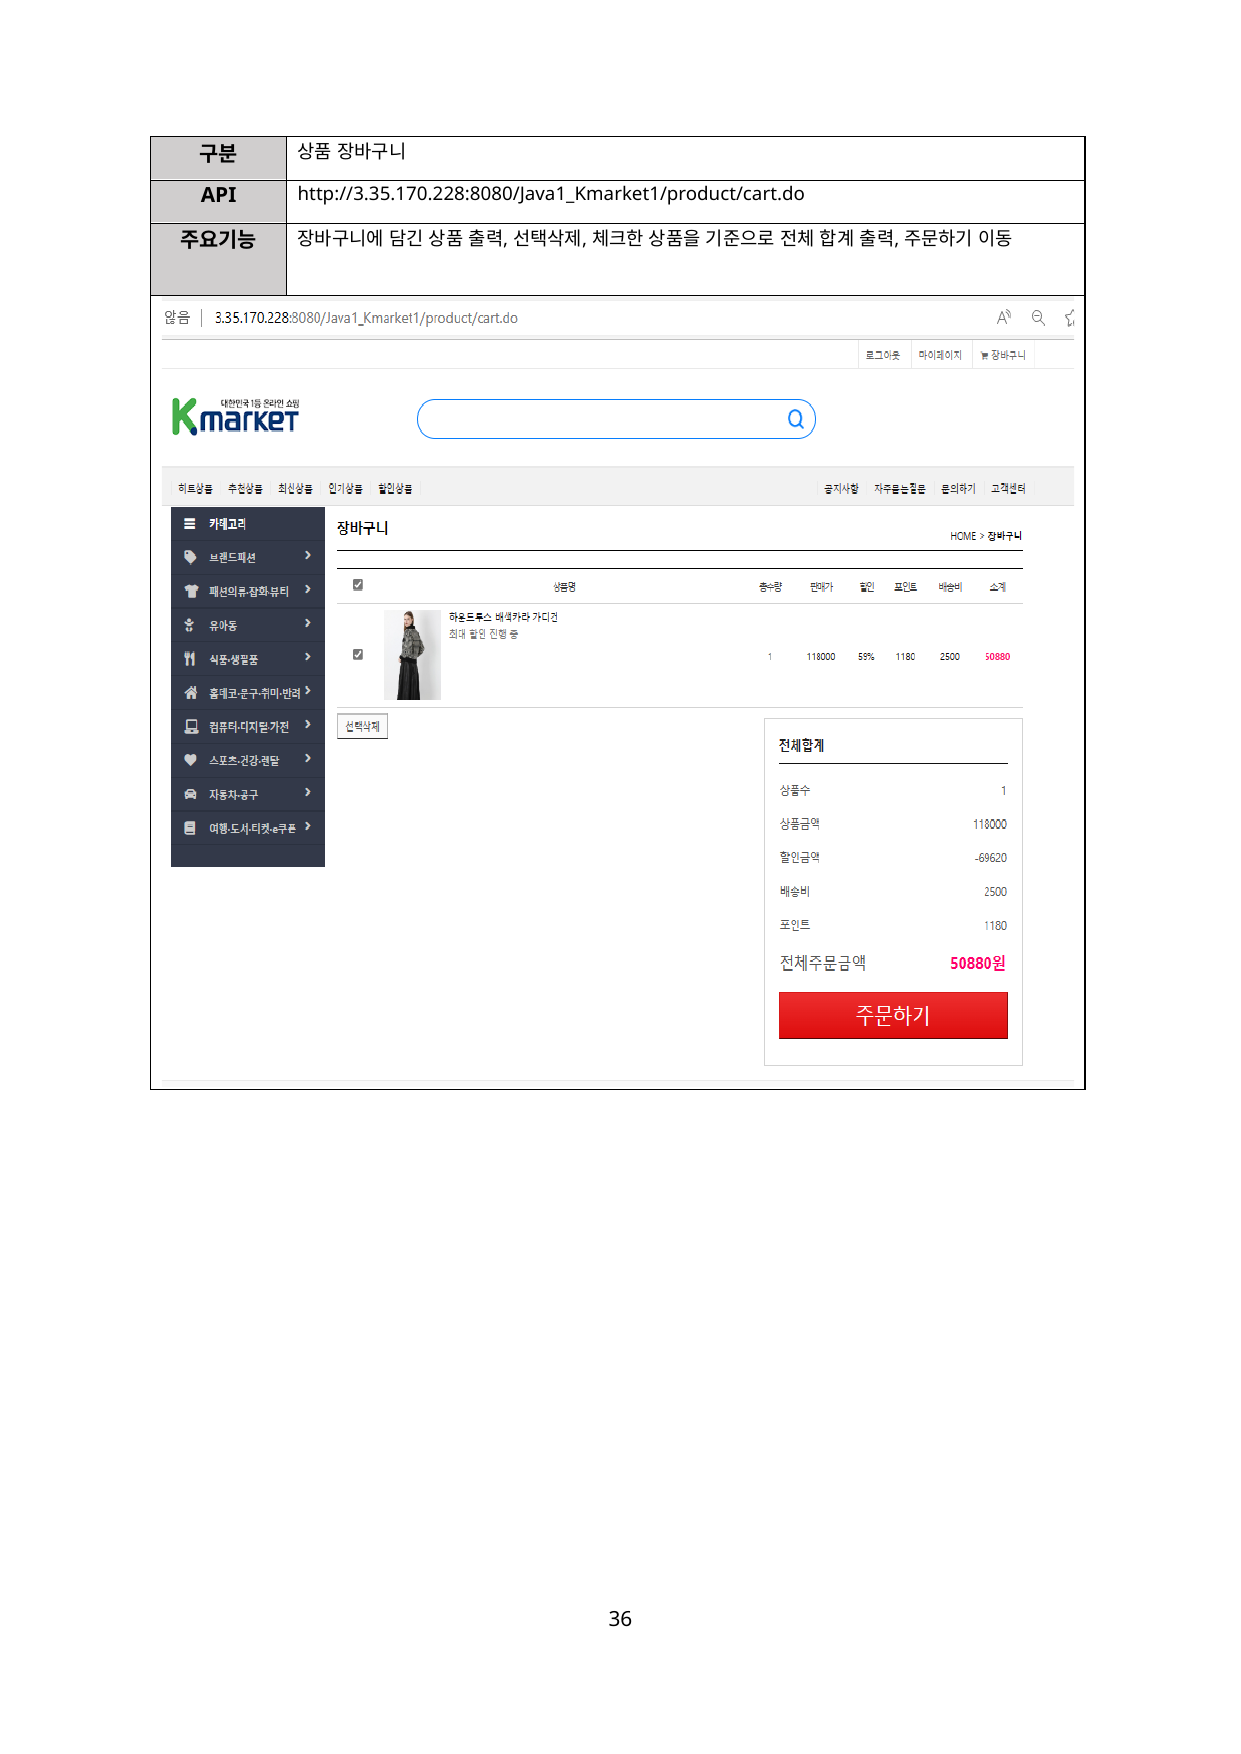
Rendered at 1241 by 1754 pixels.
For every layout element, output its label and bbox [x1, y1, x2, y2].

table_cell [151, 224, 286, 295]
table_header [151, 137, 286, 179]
picture [161, 296, 1075, 1087]
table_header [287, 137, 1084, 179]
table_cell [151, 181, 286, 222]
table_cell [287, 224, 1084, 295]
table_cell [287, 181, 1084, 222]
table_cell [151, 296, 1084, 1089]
